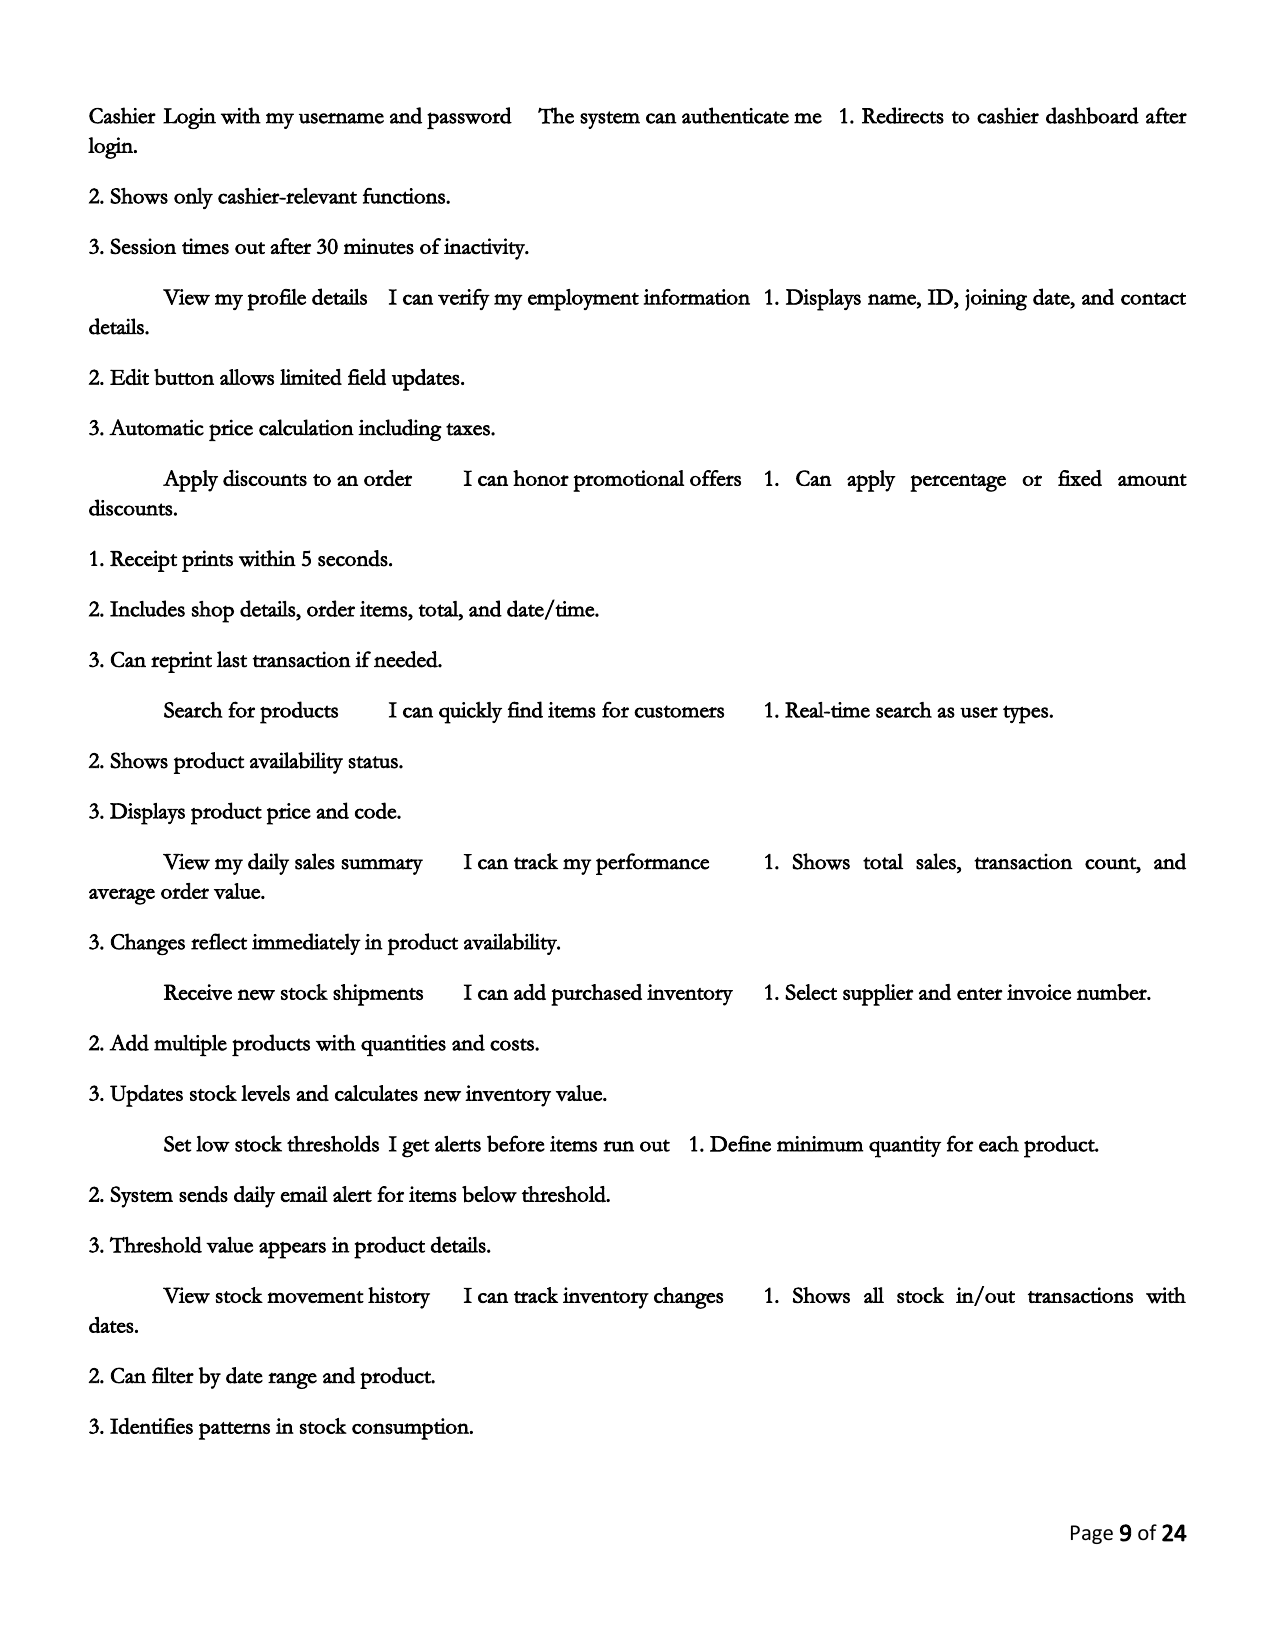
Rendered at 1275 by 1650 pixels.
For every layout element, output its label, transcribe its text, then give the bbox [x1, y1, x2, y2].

text 2. System sends daily email alert for items below threshold. [88, 1182, 1186, 1207]
text 3. Identifies patterns in stock consumption. [88, 1413, 1186, 1439]
text Search for products I can quickly find items for customers 1. Real-time search as user types. [88, 697, 1186, 723]
text 3. Changes reflect immediately in product availability. [88, 929, 1186, 955]
text Receive new stock shipments I can add purchased inventory 1. Select supplier and enter invoice number. [88, 979, 1186, 1005]
text View my profile details I can verify my employment information 1. Displays name, ID, joining date, and contact details. [88, 284, 1186, 340]
text 2. Add multiple products with quantities and costs. [88, 1030, 1186, 1056]
text View stock movement history I can track inventory changes 1. Shows all stock in/out transactions with dates. [88, 1283, 1186, 1338]
text Cashier Login with my username and password The system can authenticate me 1. Redirects to cashier dashboard after login. [88, 103, 1186, 158]
text 3. Displays product price and code. [88, 798, 1186, 824]
text 3. Automatic price calculation including taxes. [88, 415, 1186, 441]
text 3. Can reprint last transaction if needed. [88, 647, 1186, 673]
text 2. Edit button allows limited field updates. [88, 364, 1186, 390]
text 2. Shows only cashier-relevant functions. [88, 183, 1186, 209]
text View my daily sales summary I can track my performance 1. Shows total sales, transaction count, and average order value. [88, 849, 1186, 904]
text 3. Updates stock levels and calculates new inventory value. [88, 1081, 1186, 1106]
text 2. Shows product availability status. [88, 748, 1186, 774]
text 2. Includes shop details, order items, total, and date/time. [88, 596, 1186, 622]
text Set low stock thresholds I get alerts before items run out 1. Define minimum quantity for each product. [88, 1131, 1186, 1157]
text 1. Receipt prints within 5 seconds. [88, 546, 1186, 572]
text 3. Session times out after 30 minutes of inactivity. [88, 234, 1186, 259]
text Apply discounts to an order I can honor promotional offers 1. Can apply percentage or fixed amount discounts. [88, 466, 1186, 521]
text 2. Can filter by date range and product. [88, 1363, 1186, 1389]
text 3. Threshold value appears in product details. [88, 1232, 1186, 1258]
